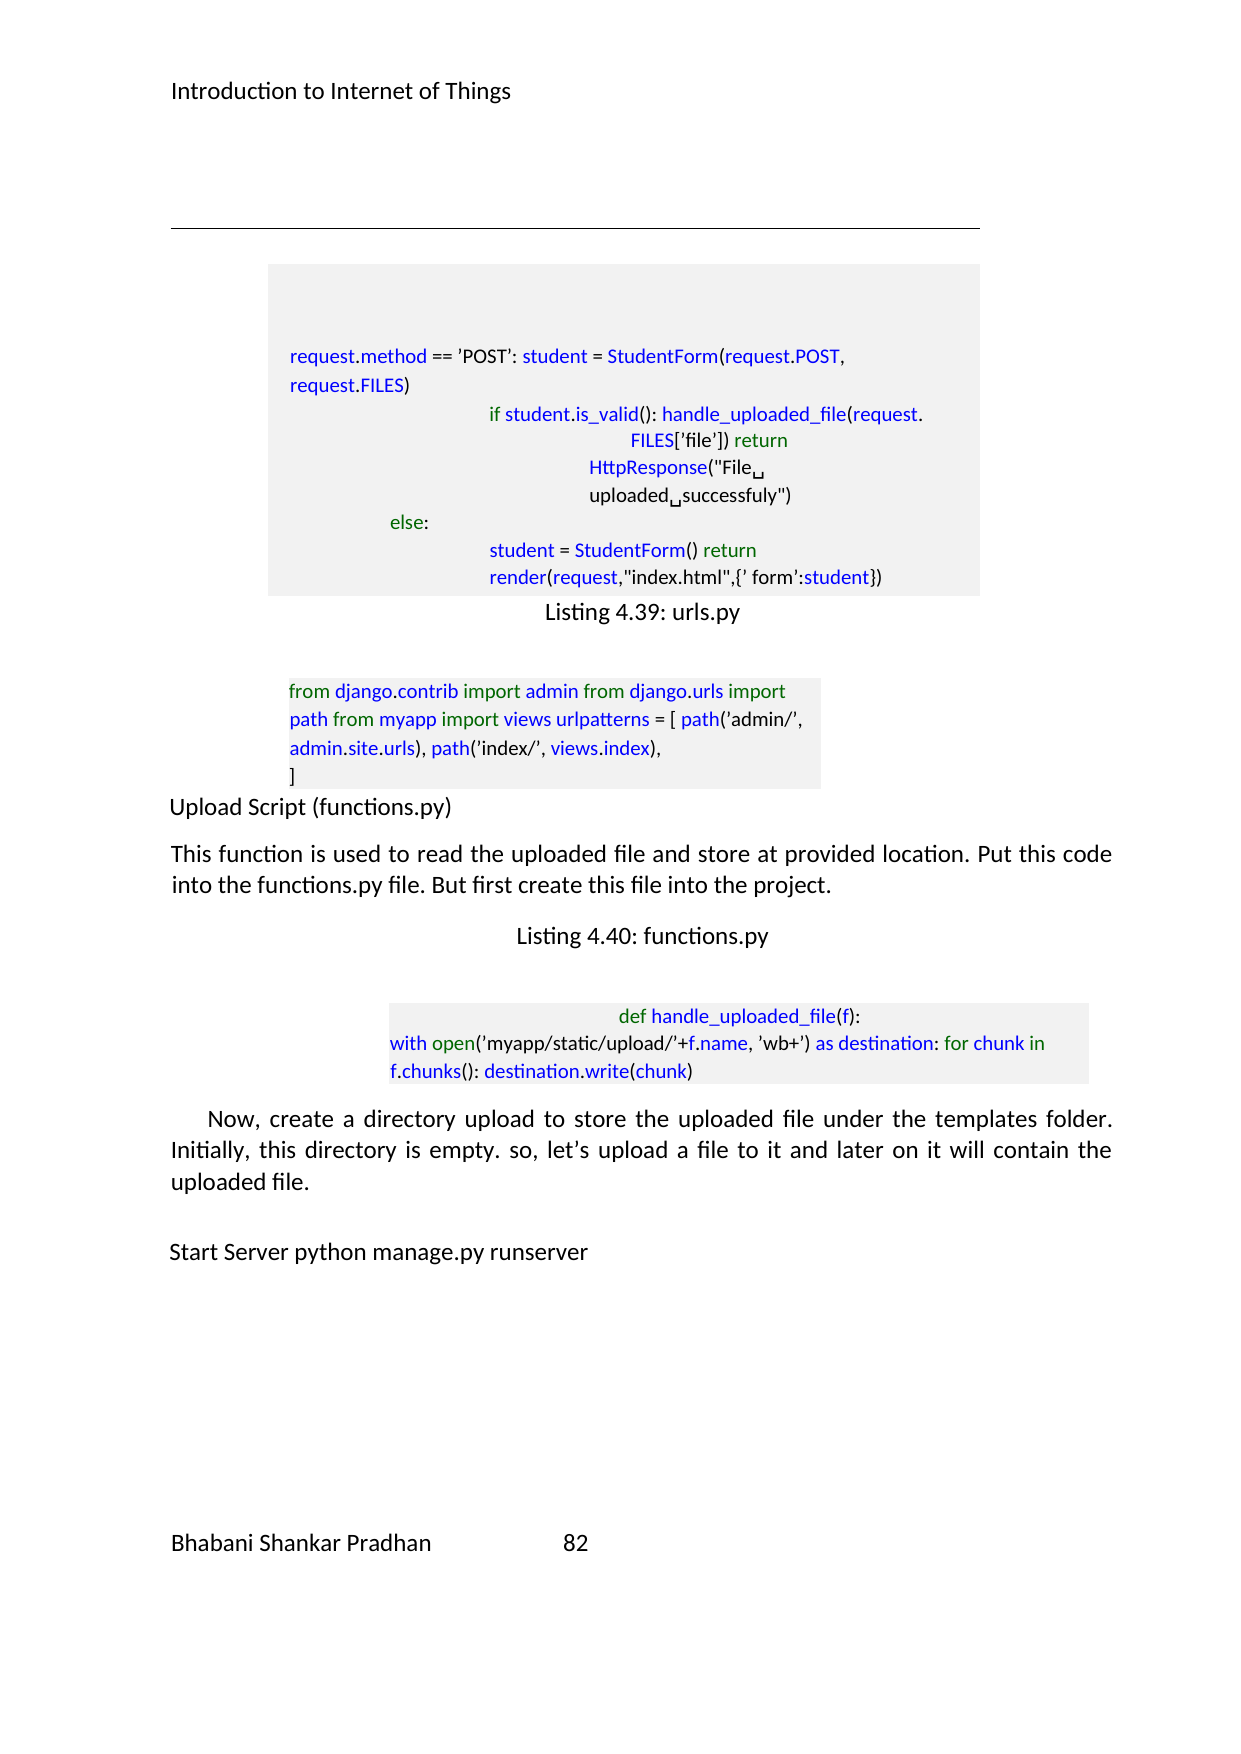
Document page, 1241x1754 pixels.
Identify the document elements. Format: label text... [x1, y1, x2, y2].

text with open(’myapp/static/upload/’+f.name, ’wb+’) as destination: for chunk in f.chunks(): destination.write(chunk) [389, 1031, 1089, 1084]
text from django.contrib import admin from django.urls import path from myapp import views urlpatterns = [ path(’admin/’, admin.site.urls), path(’index/’, views.index), [289, 678, 821, 760]
text Listing 4.40: functions.py [239, 920, 1046, 951]
text Listing 4.39: urls.py [239, 596, 1046, 627]
text Now, create a directory upload to store the uploaded file under the templates folder. Initially, this directory is empty. so, let’s upload a file to it and later on it will contain the uploaded file. [171, 1103, 1114, 1197]
text This function is used to read the uploaded file and store at provided location. Put this code into the functions.py file. But first create this file into the project. [171, 838, 1114, 900]
subtitle Upload Script (functions.py) [169, 791, 1114, 822]
text Start Server python manage.py runserver [169, 1236, 612, 1266]
text ] [289, 763, 821, 789]
text def handle_uploaded_file(f): [389, 1003, 1089, 1028]
